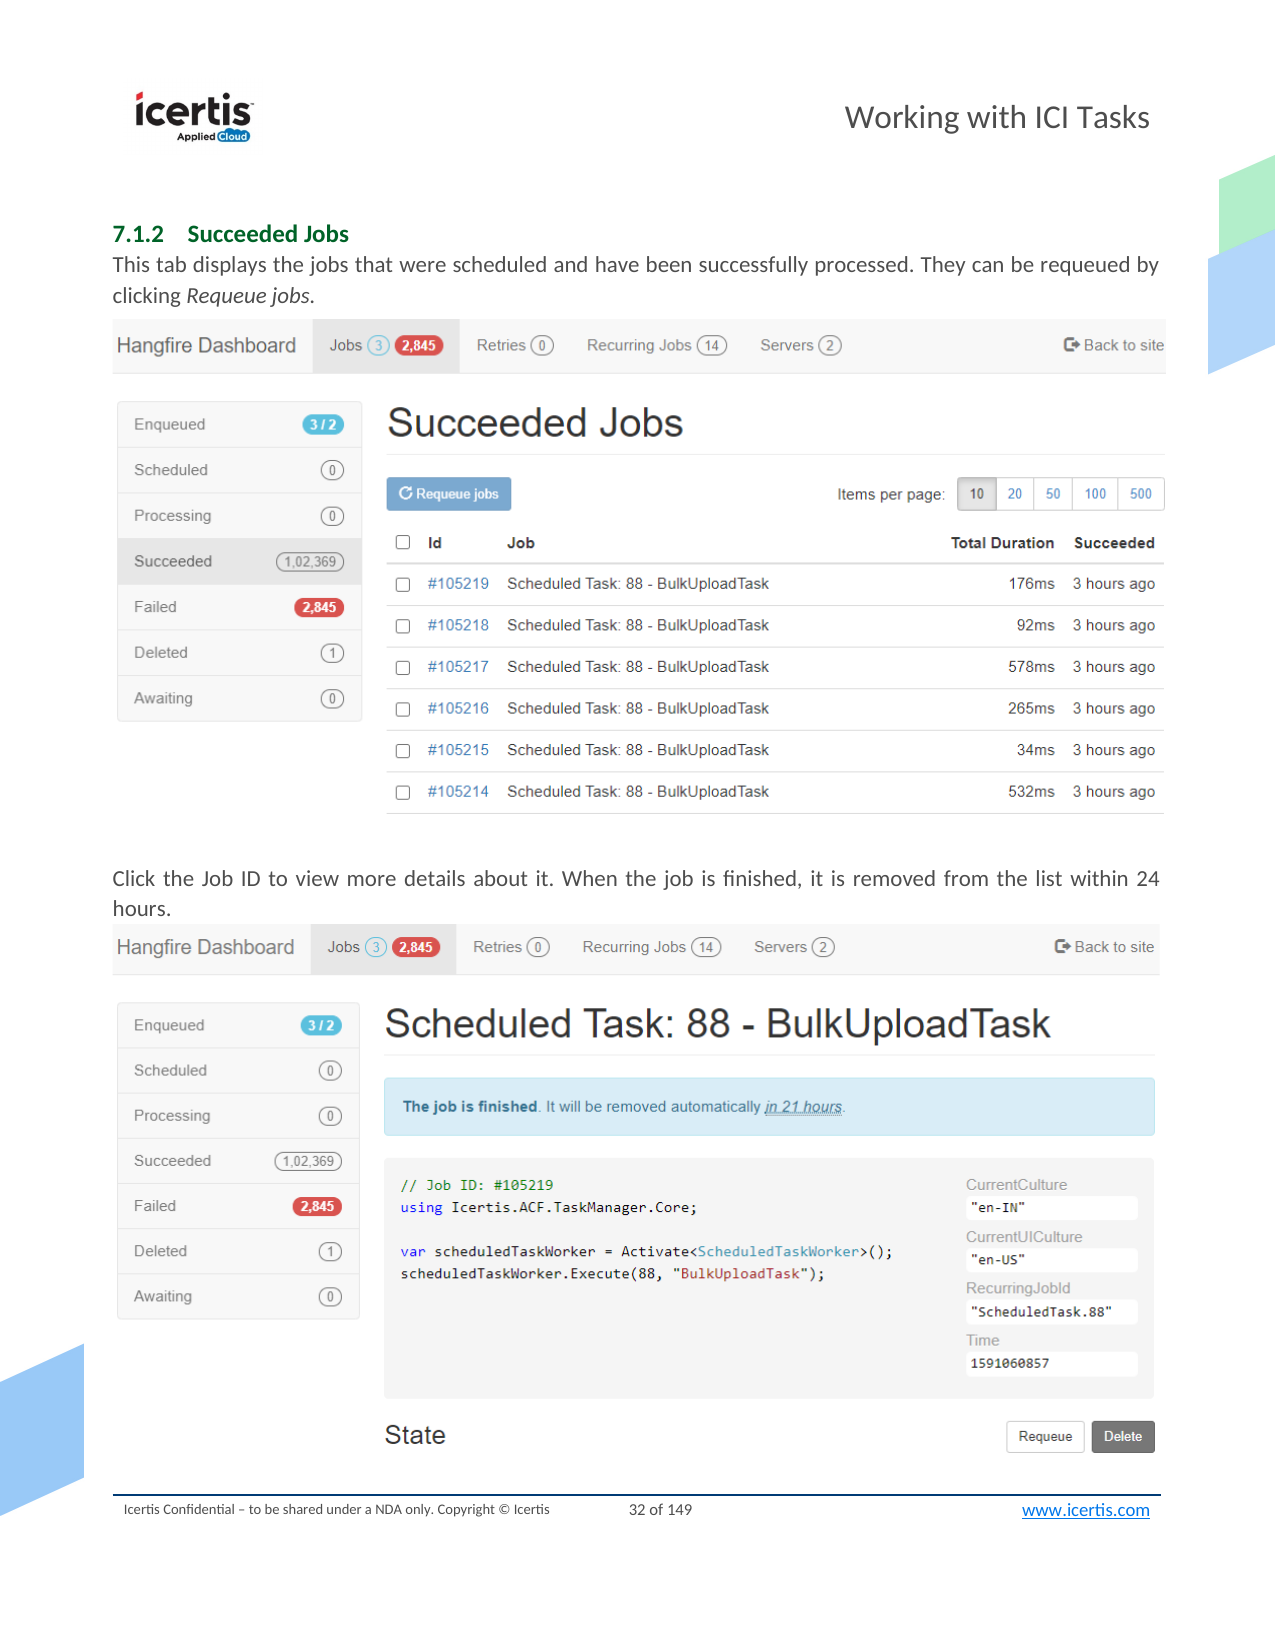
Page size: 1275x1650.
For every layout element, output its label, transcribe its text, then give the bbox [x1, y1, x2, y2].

text Click the Job ID to view more details about it. When the job is finished, it is removed from the list within 24 hours. [112, 864, 1162, 1457]
picture [0, 33, 1275, 1650]
text This tab displays the jobs that were scheduled and have been successfully processed. They can be requeued by clicking Requeue jobs. [112, 251, 1162, 309]
subtitle Succeeded Jobs [112, 218, 1162, 248]
